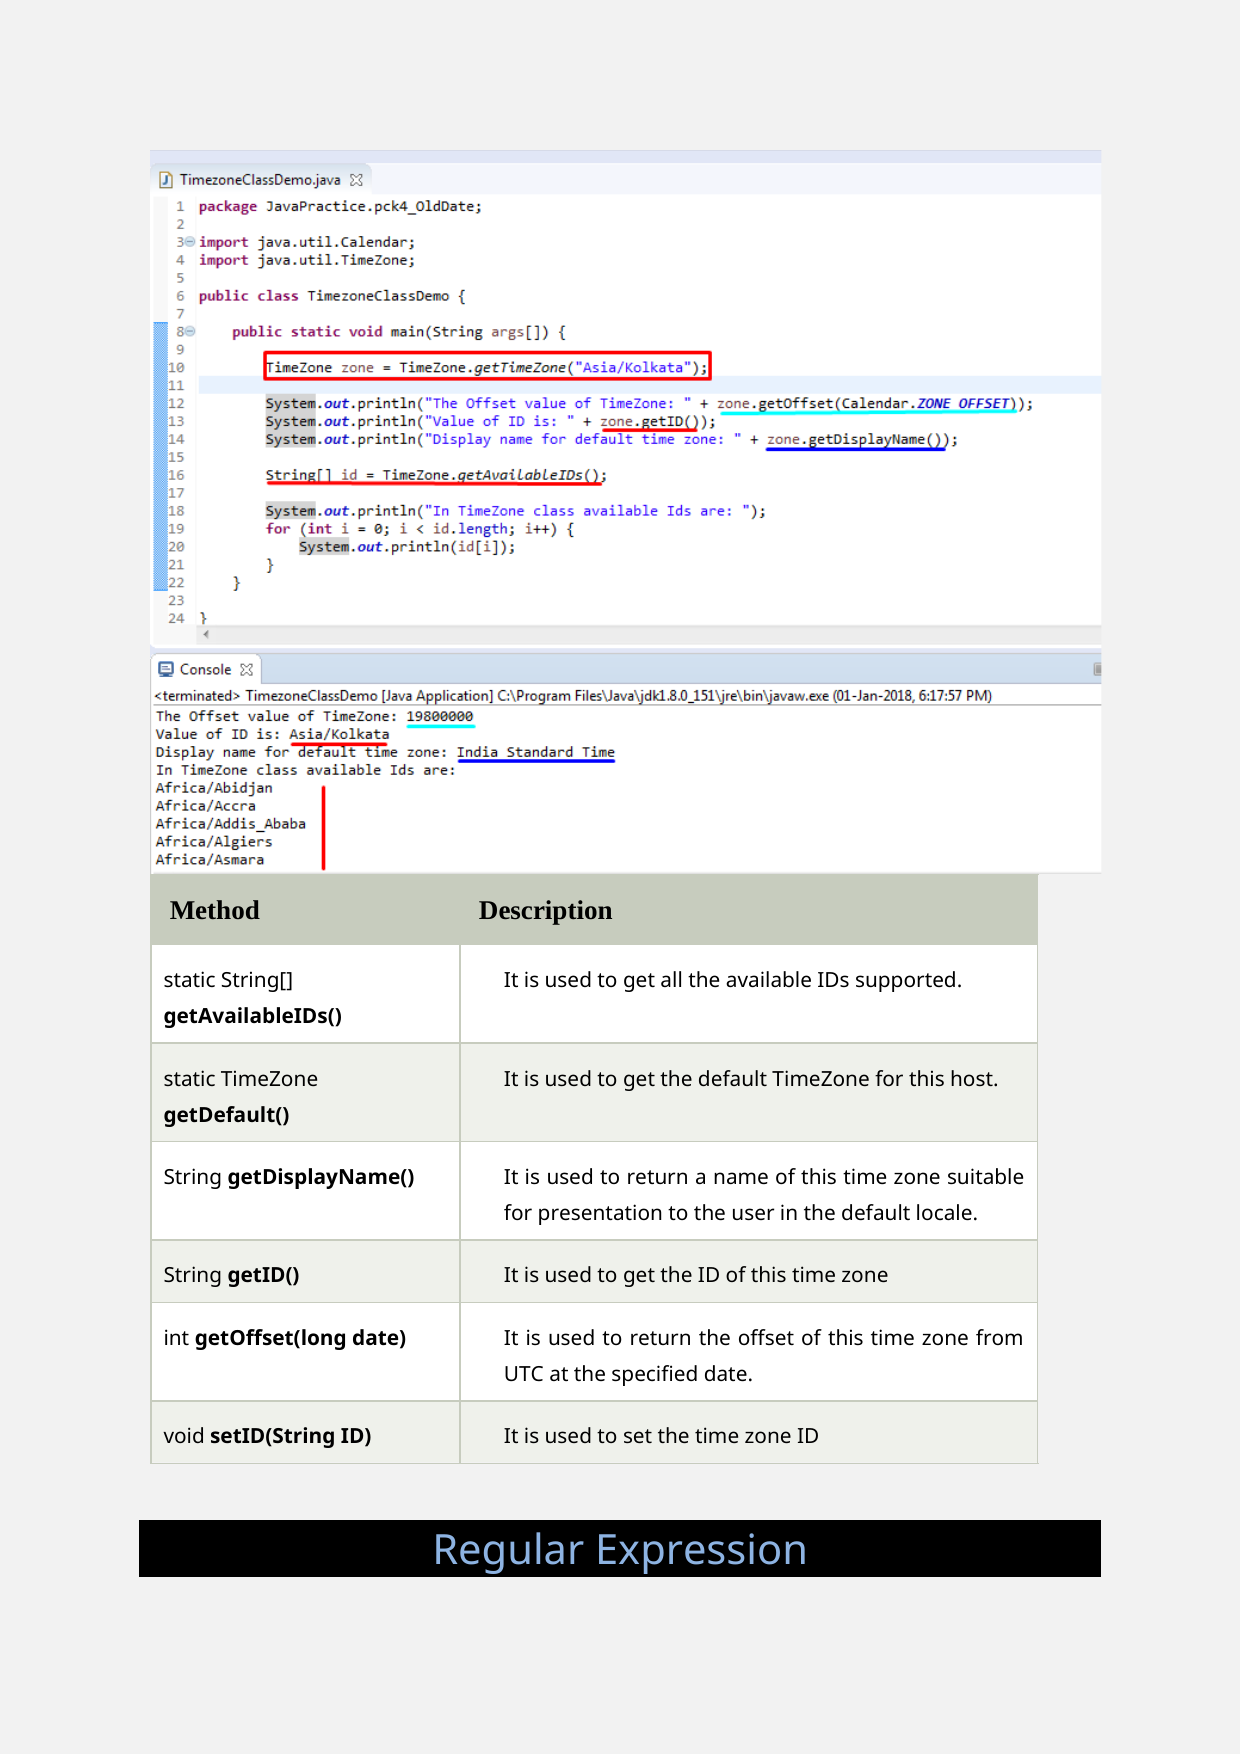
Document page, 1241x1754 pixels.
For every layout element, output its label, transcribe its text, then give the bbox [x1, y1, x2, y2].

picture [150, 150, 1102, 874]
table_cell Regular Expression [139, 1520, 1101, 1577]
table_cell Java TimeZone class represents a time zone offset, and also figures out daylight savings. It inherits the Object class. [139, 150, 1101, 1520]
